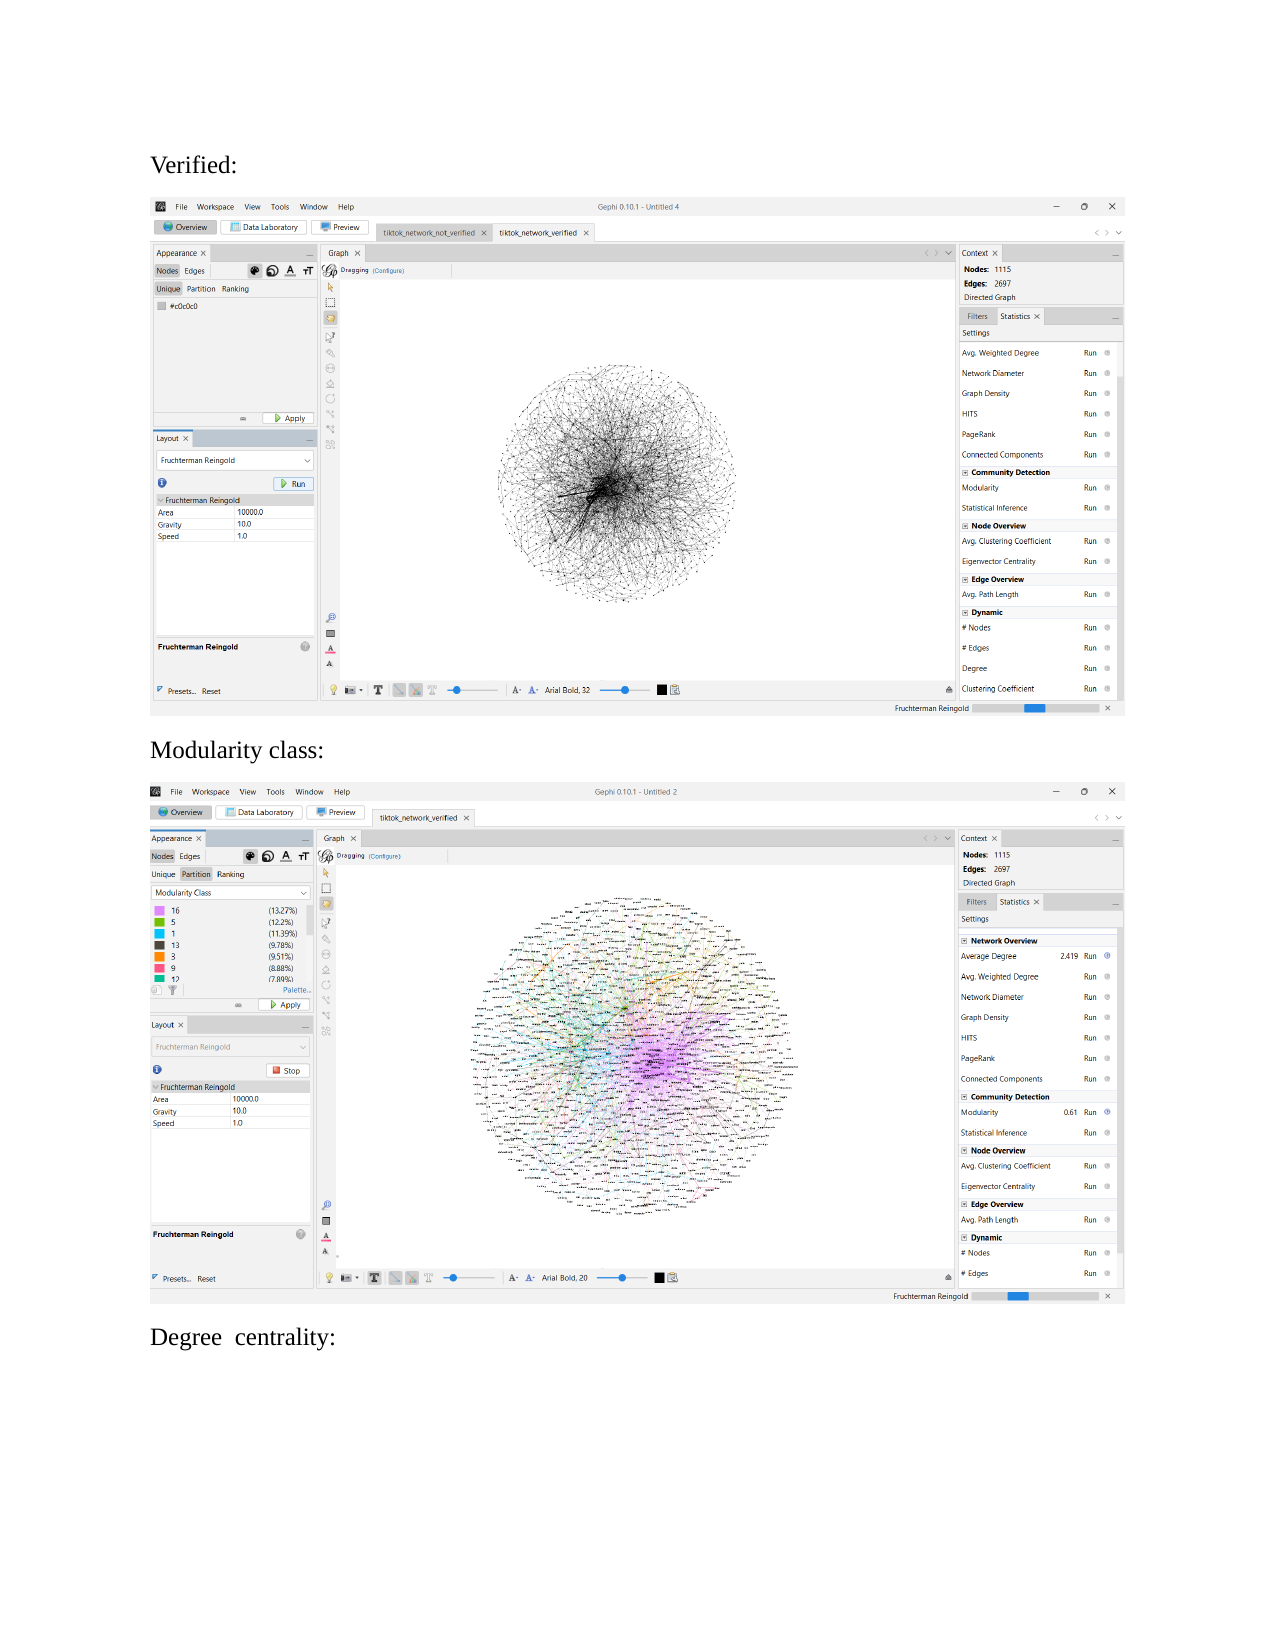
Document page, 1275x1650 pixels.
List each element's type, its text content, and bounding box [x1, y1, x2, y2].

text Modularity class: [150, 735, 1125, 764]
text Degree centrality: [150, 1322, 1125, 1351]
picture [150, 197, 1125, 716]
picture [150, 782, 1125, 1304]
text Verified: [150, 150, 1125, 179]
